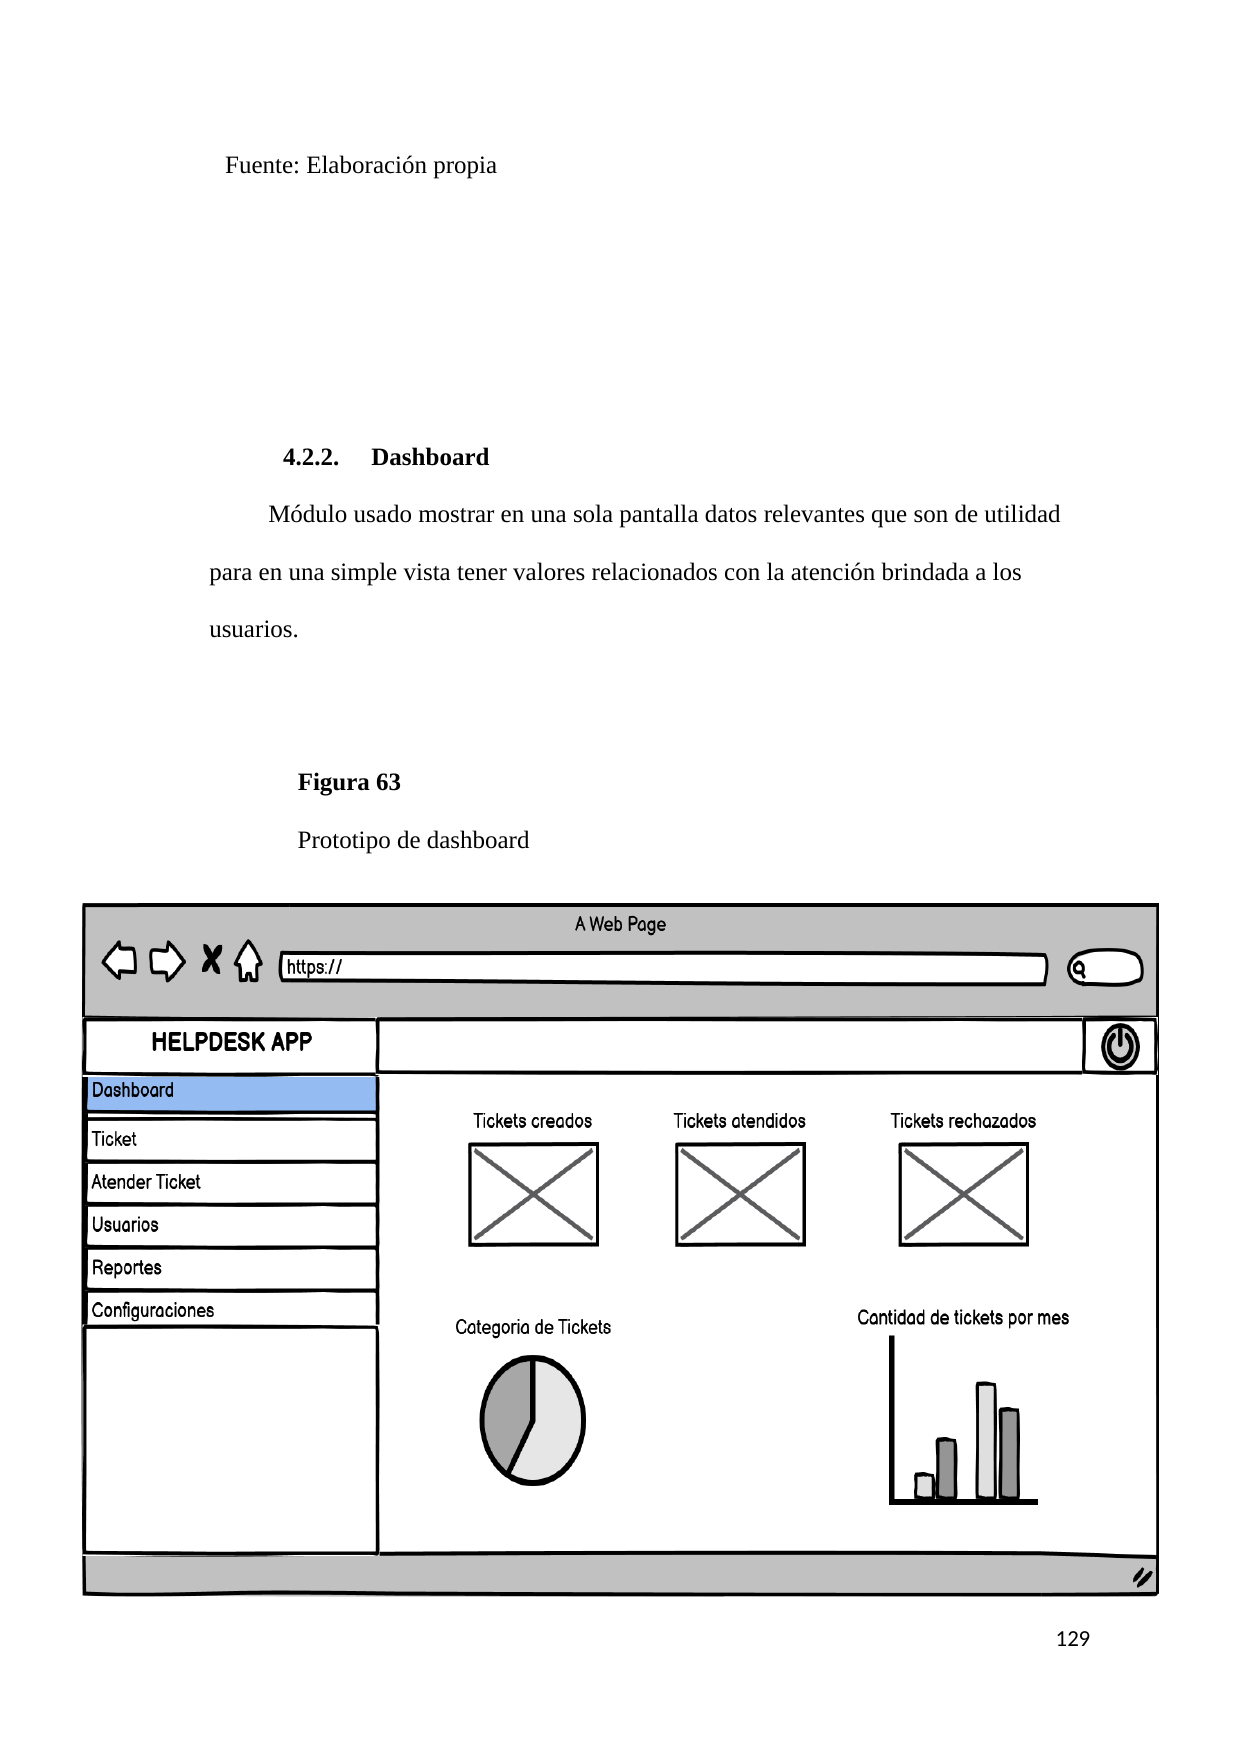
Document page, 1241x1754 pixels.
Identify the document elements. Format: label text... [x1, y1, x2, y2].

text Figura 63 [298, 767, 1090, 796]
text Módulo usado mostrar en una sola pantalla datos relevantes que son de utilidad para en una simple vista tener valores relacionados con la atención brindada a los usuarios. [209, 499, 1090, 643]
subtitle Dashboard [283, 442, 1090, 471]
picture [81, 902, 1159, 1597]
text Fuente: Elaboración propia [150, 150, 1090, 179]
text Prototipo de dashboard [297, 825, 1090, 853]
